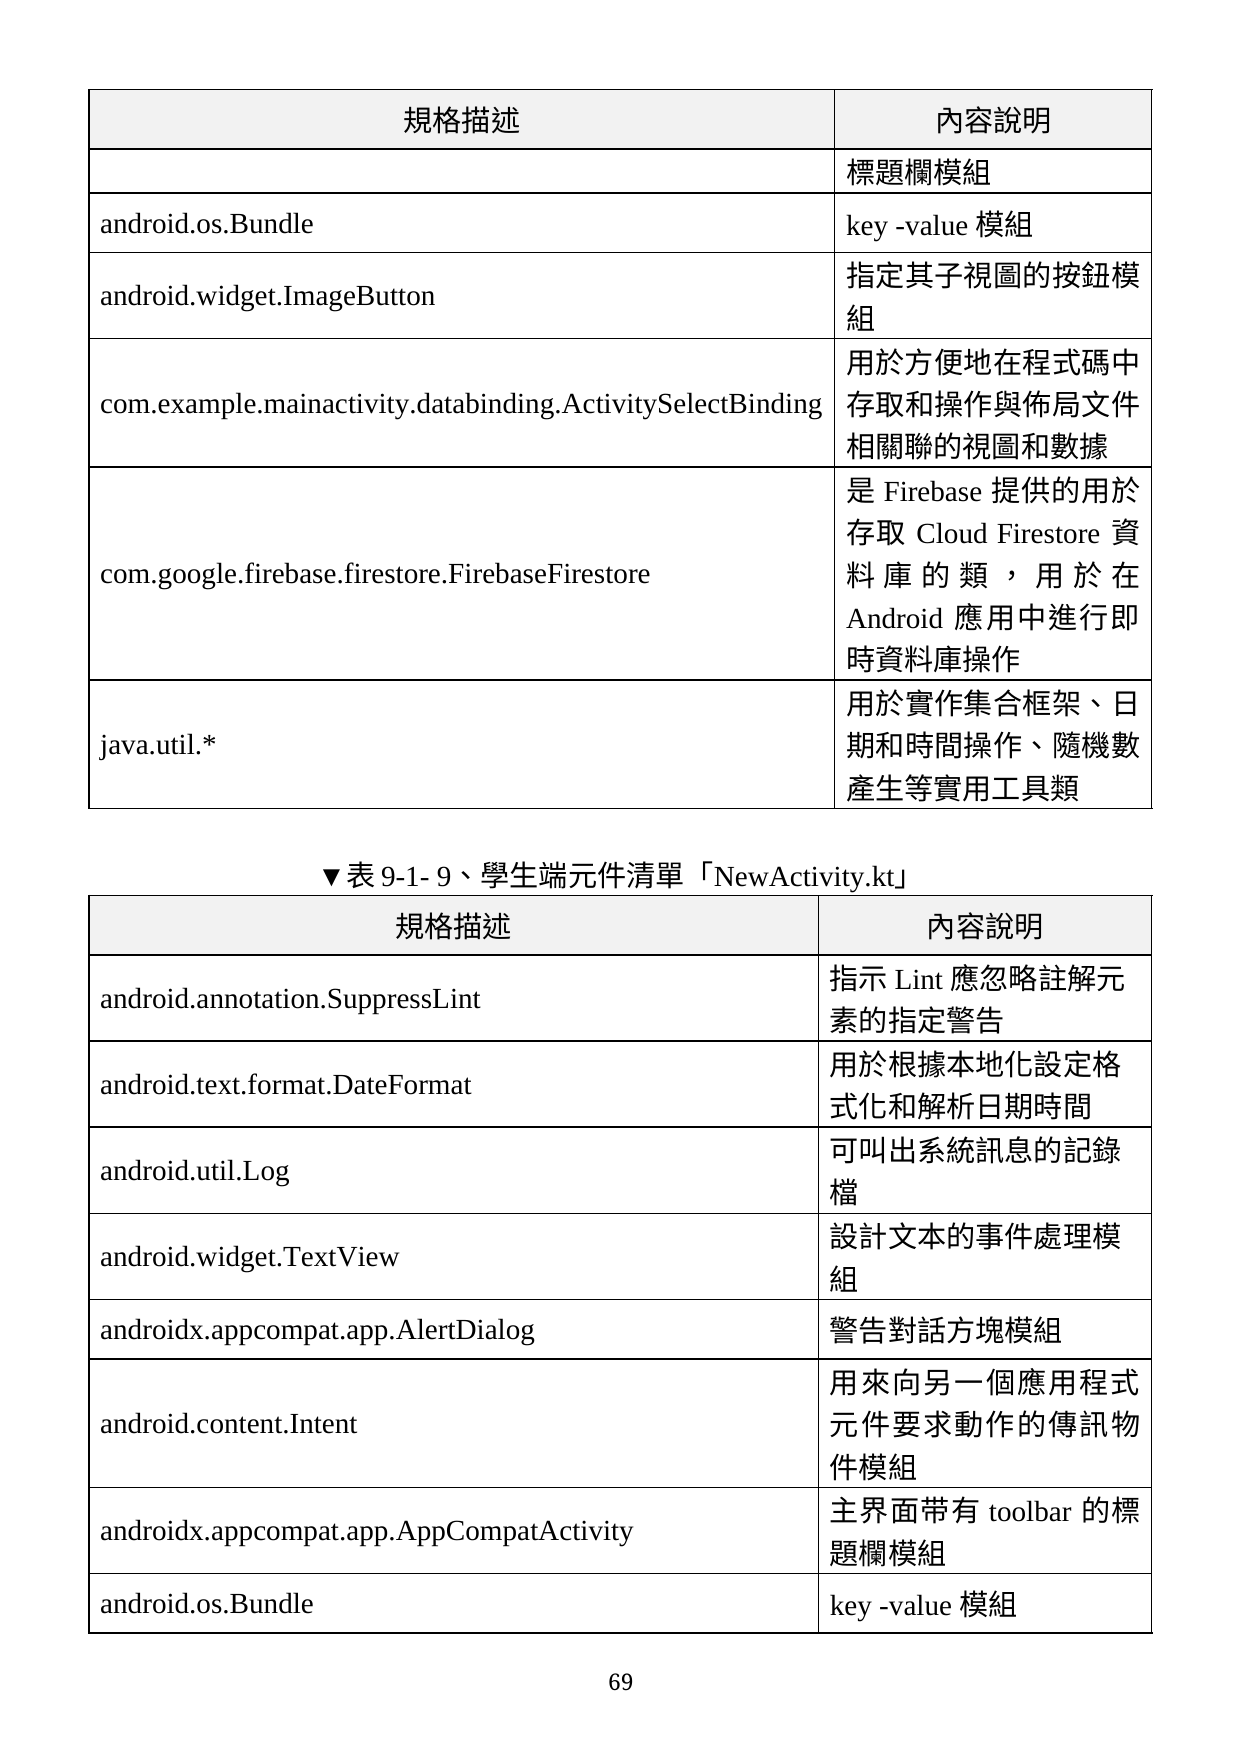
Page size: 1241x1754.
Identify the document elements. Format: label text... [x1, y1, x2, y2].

table_cell android.content.Intent [90, 1360, 818, 1486]
table_cell 用於方便地在程式碼中存取和操作與佈局文件相關聯的視圖和數據 [835, 339, 1151, 466]
table_cell android.text.format.DateFormat [90, 1042, 818, 1126]
table_cell android.widget.ImageButton [90, 253, 834, 338]
table_cell 主界面带有 toolbar 的標題欄模組 [819, 1488, 1151, 1573]
table_cell 可叫出系統訊息的記錄檔 [819, 1128, 1151, 1212]
table_cell androidx.appcompat.app.AlertDialog [90, 1300, 818, 1358]
table_cell com.example.mainactivity.databinding.ActivitySelectBinding [90, 339, 834, 466]
table_header 內容說明 [819, 896, 1151, 954]
table_cell 警告對話方塊模組 [819, 1300, 1151, 1358]
table_cell com.google.firebase.firestore.FirebaseFirestore [90, 468, 834, 679]
table_cell java.util.* [90, 681, 834, 807]
table_cell key -value 模組 [819, 1574, 1151, 1632]
table_cell 用來向另一個應用程式元件要求動作的傳訊物件模組 [819, 1360, 1151, 1486]
table_cell androidx.appcompat.app.AppCompatActivity [90, 1488, 818, 1573]
table_cell 指定其子視圖的按鈕模組 [835, 253, 1151, 338]
table_header 規格描述 [90, 90, 834, 148]
table_header 內容說明 [835, 90, 1151, 148]
table_cell 指示 Lint 應忽略註解元素的指定警告 [819, 956, 1151, 1040]
table_cell 是 Firebase 提供的用於存取 Cloud Firestore 資料庫的類，用於在 Android 應用中進行即時資料庫操作 [835, 468, 1151, 679]
table_cell 主界面带有 toolbar 的標題欄模組 [835, 150, 1151, 192]
table_header 規格描述 [90, 896, 818, 954]
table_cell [90, 150, 834, 192]
table_cell android.util.Log [90, 1128, 818, 1212]
table_cell android.os.Bundle [90, 1574, 818, 1632]
table_cell 用於實作集合框架、日期和時間操作、隨機數產生等實用工具類 [835, 681, 1151, 807]
table_cell android.os.Bundle [90, 194, 834, 251]
table_cell android.widget.TextView [90, 1214, 818, 1298]
table_cell 設計文本的事件處理模組 [819, 1214, 1151, 1298]
table_cell key -value 模組 [835, 194, 1151, 251]
table_cell 用於根據本地化設定格式化和解析日期時間 [819, 1042, 1151, 1126]
table_cell android.annotation.SuppressLint [90, 956, 818, 1040]
text ▼表9-1- 9、學生端元件清單「NewActivity.kt」 [89, 852, 1152, 894]
